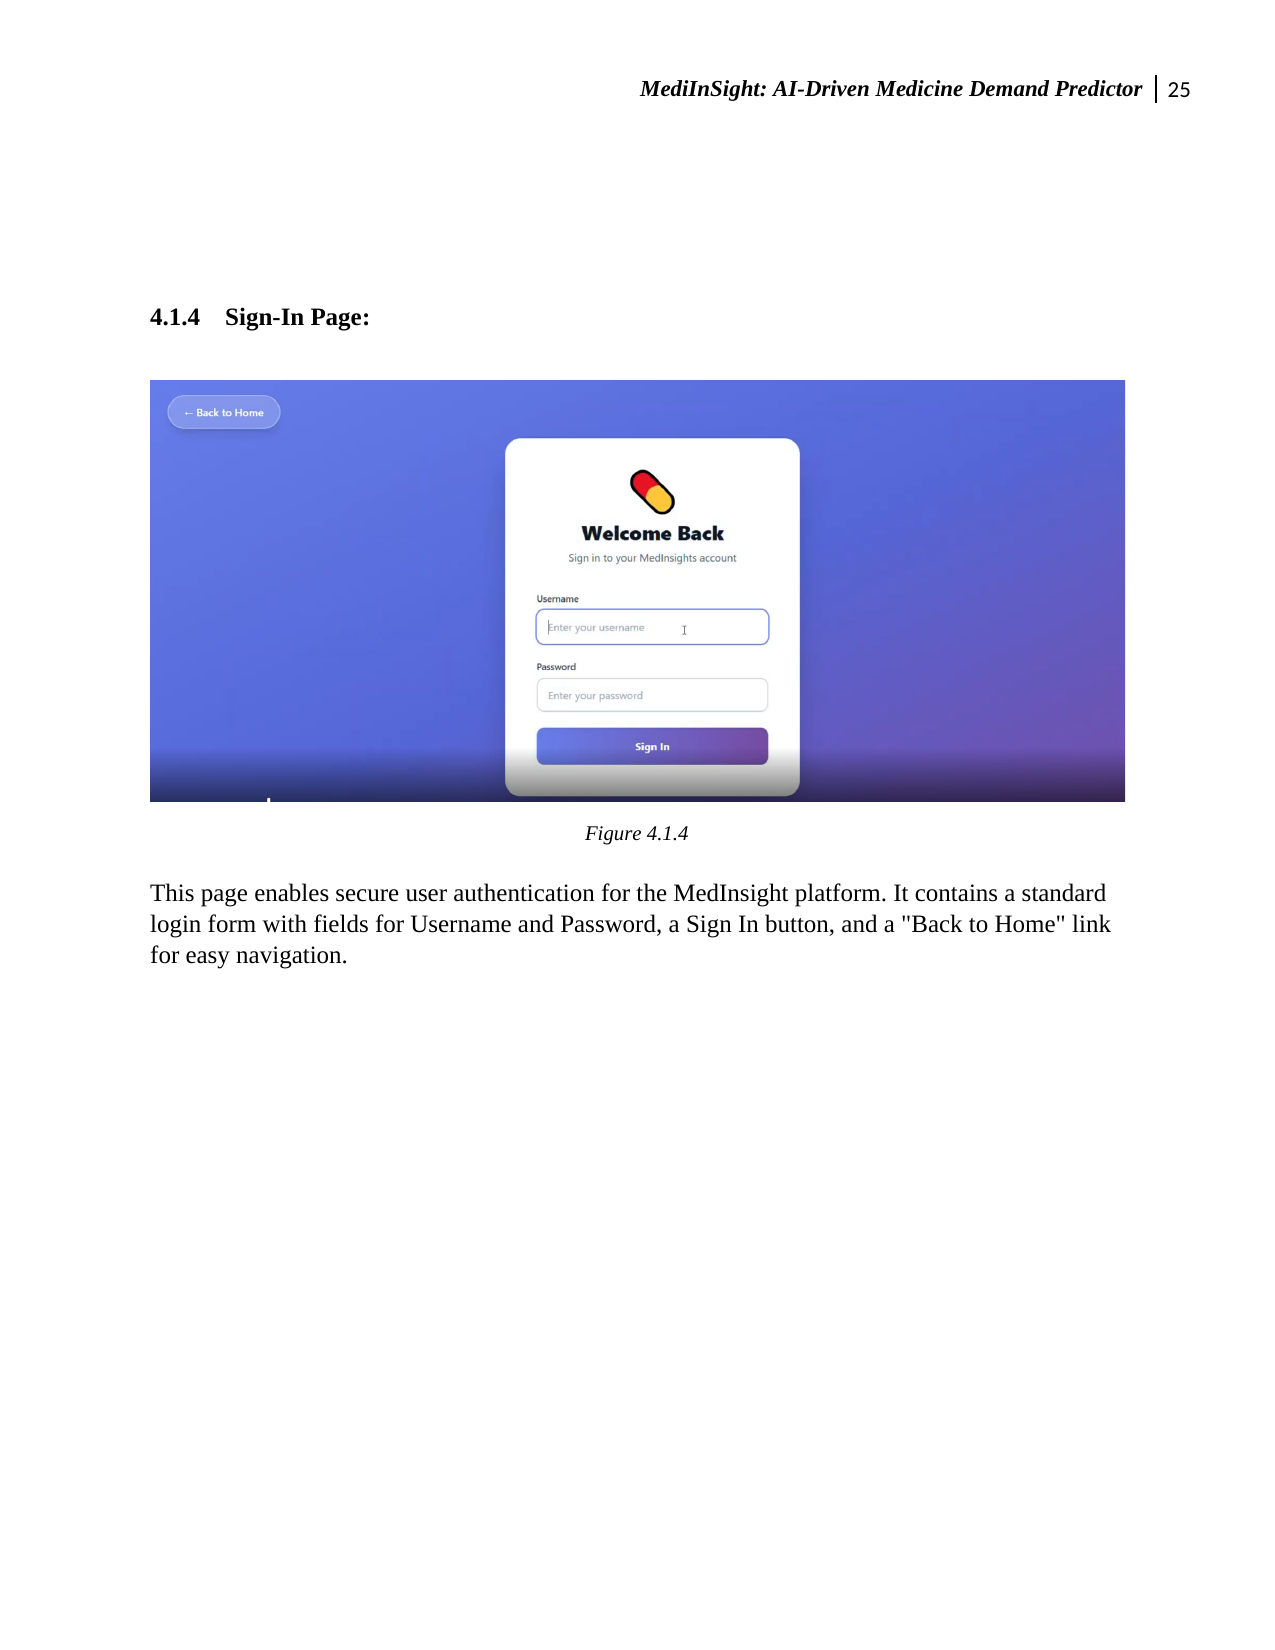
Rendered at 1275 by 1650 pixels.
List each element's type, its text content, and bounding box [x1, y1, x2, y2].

text Figure 4.1.4 [150, 821, 1125, 845]
picture [150, 380, 1125, 802]
subtitle Sign-In Page: [150, 302, 1125, 331]
text This page enables secure user authentication for the MedInsight platform. It contains a standard login form with fields for Username and Password, a Sign In button, and a "Back to Home" link for easy navigation. [150, 878, 1125, 969]
